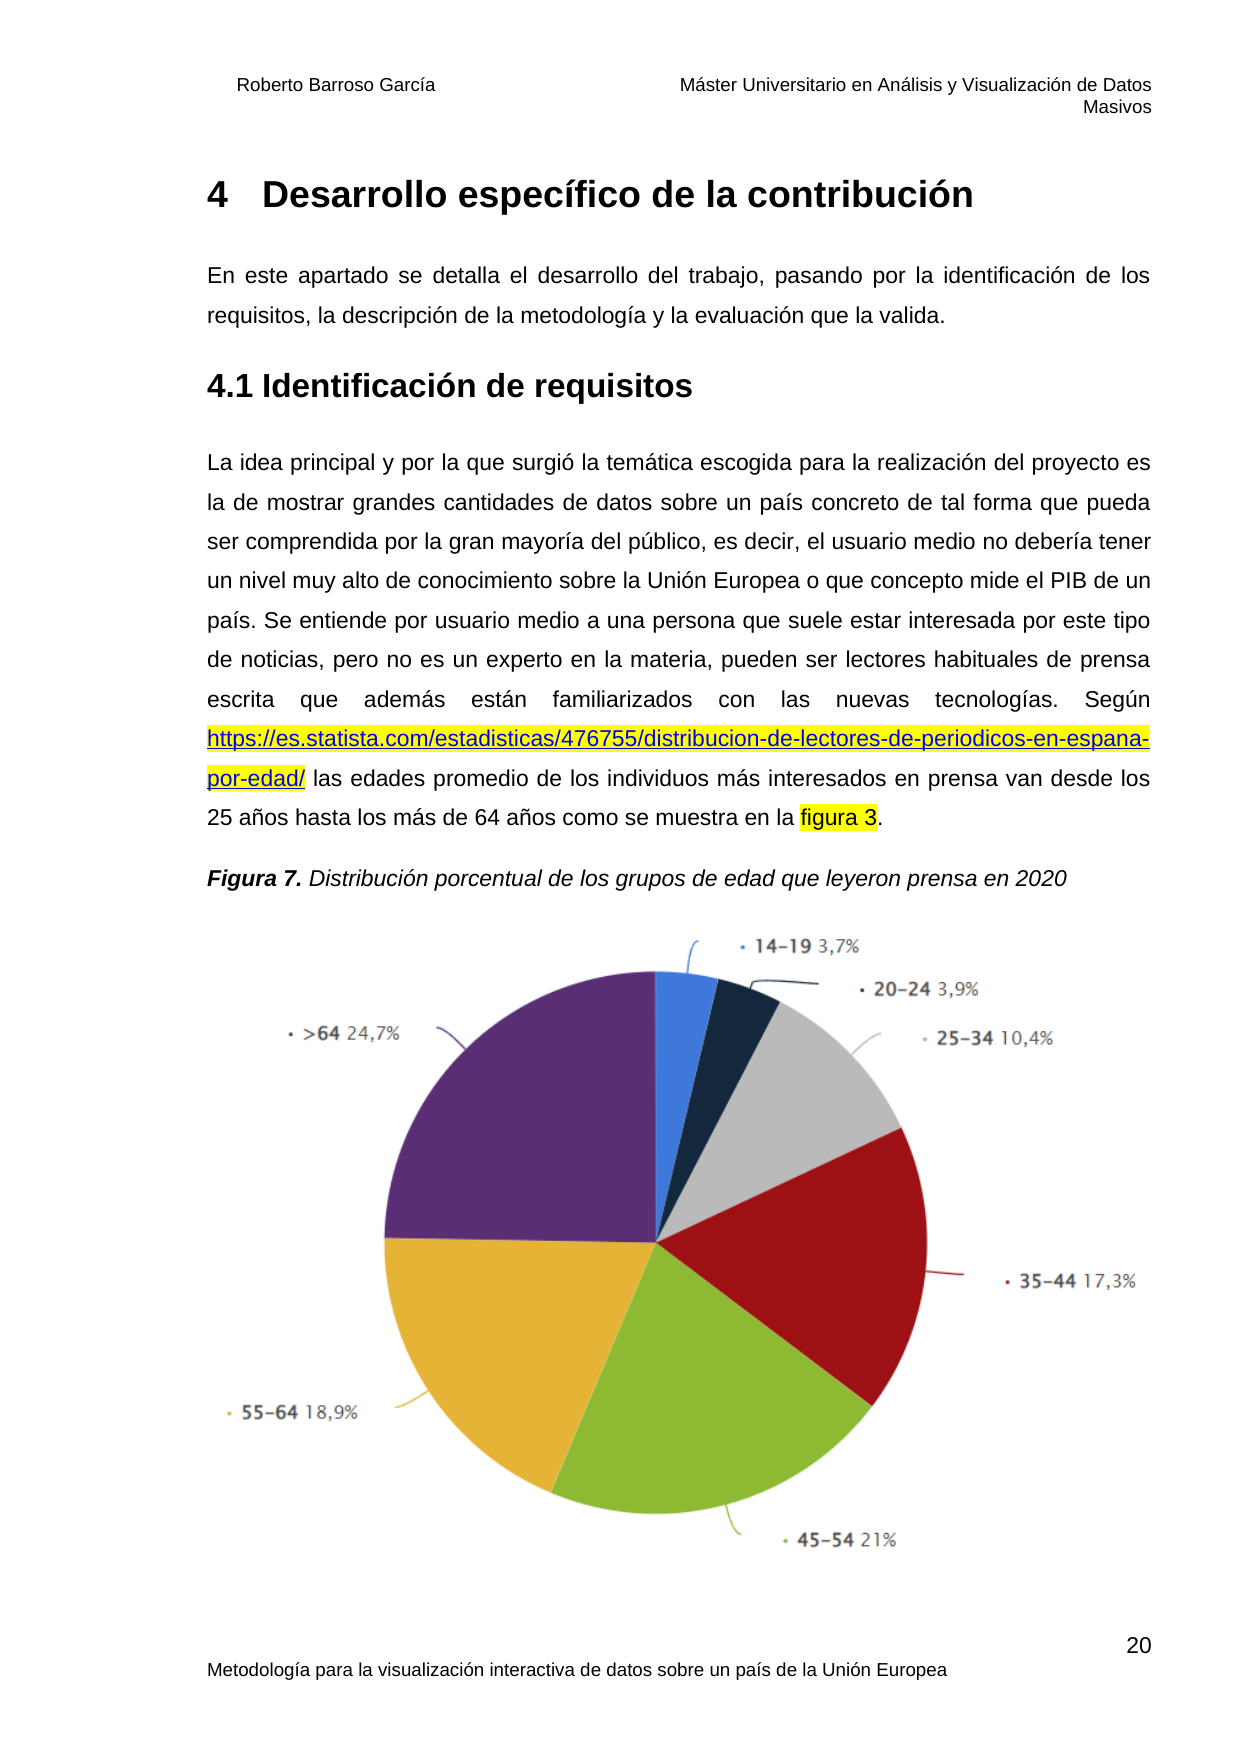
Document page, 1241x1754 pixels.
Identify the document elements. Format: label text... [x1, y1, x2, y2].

text La idea principal y por la que surgió la temática escogida para la realización del proyecto es la de mostrar grandes cantidades de datos sobre un país concreto de tal forma que pueda ser comprendida por la gran mayoría del público, es decir, el usuario medio no debería tener un nivel muy alto de conocimiento sobre la Unión Europea o que concepto mide el PIB de un país. Se entiende por usuario medio a una persona que suele estar interesada por este tipo de noticias, pero no es un experto en la materia, pueden ser lectores habituales de prensa escrita que además están familiarizados con las nuevas tecnologías. Según https://es.statista.com/estadisticas/476755/distribucion-de-lectores-de-periodicos-en-espana-por-edad/ las edades promedio de los individuos más interesados en prensa van desde los 25 años hasta los más de 64 años como se muestra en la figura 3. [207, 449, 1152, 831]
subtitle Identificación de requisitos [207, 366, 1152, 405]
picture [206, 911, 1152, 1582]
subtitle Desarrollo específico de la contribución [207, 173, 1152, 216]
text Figura 7. Distribución porcentual de los grupos de edad que leyeron prensa en 2020 [207, 864, 1152, 891]
text En este apartado se detalla el desarrollo del trabajo, pasando por la identificación de los requisitos, la descripción de la metodología y la evaluación que la valida. [207, 262, 1152, 328]
